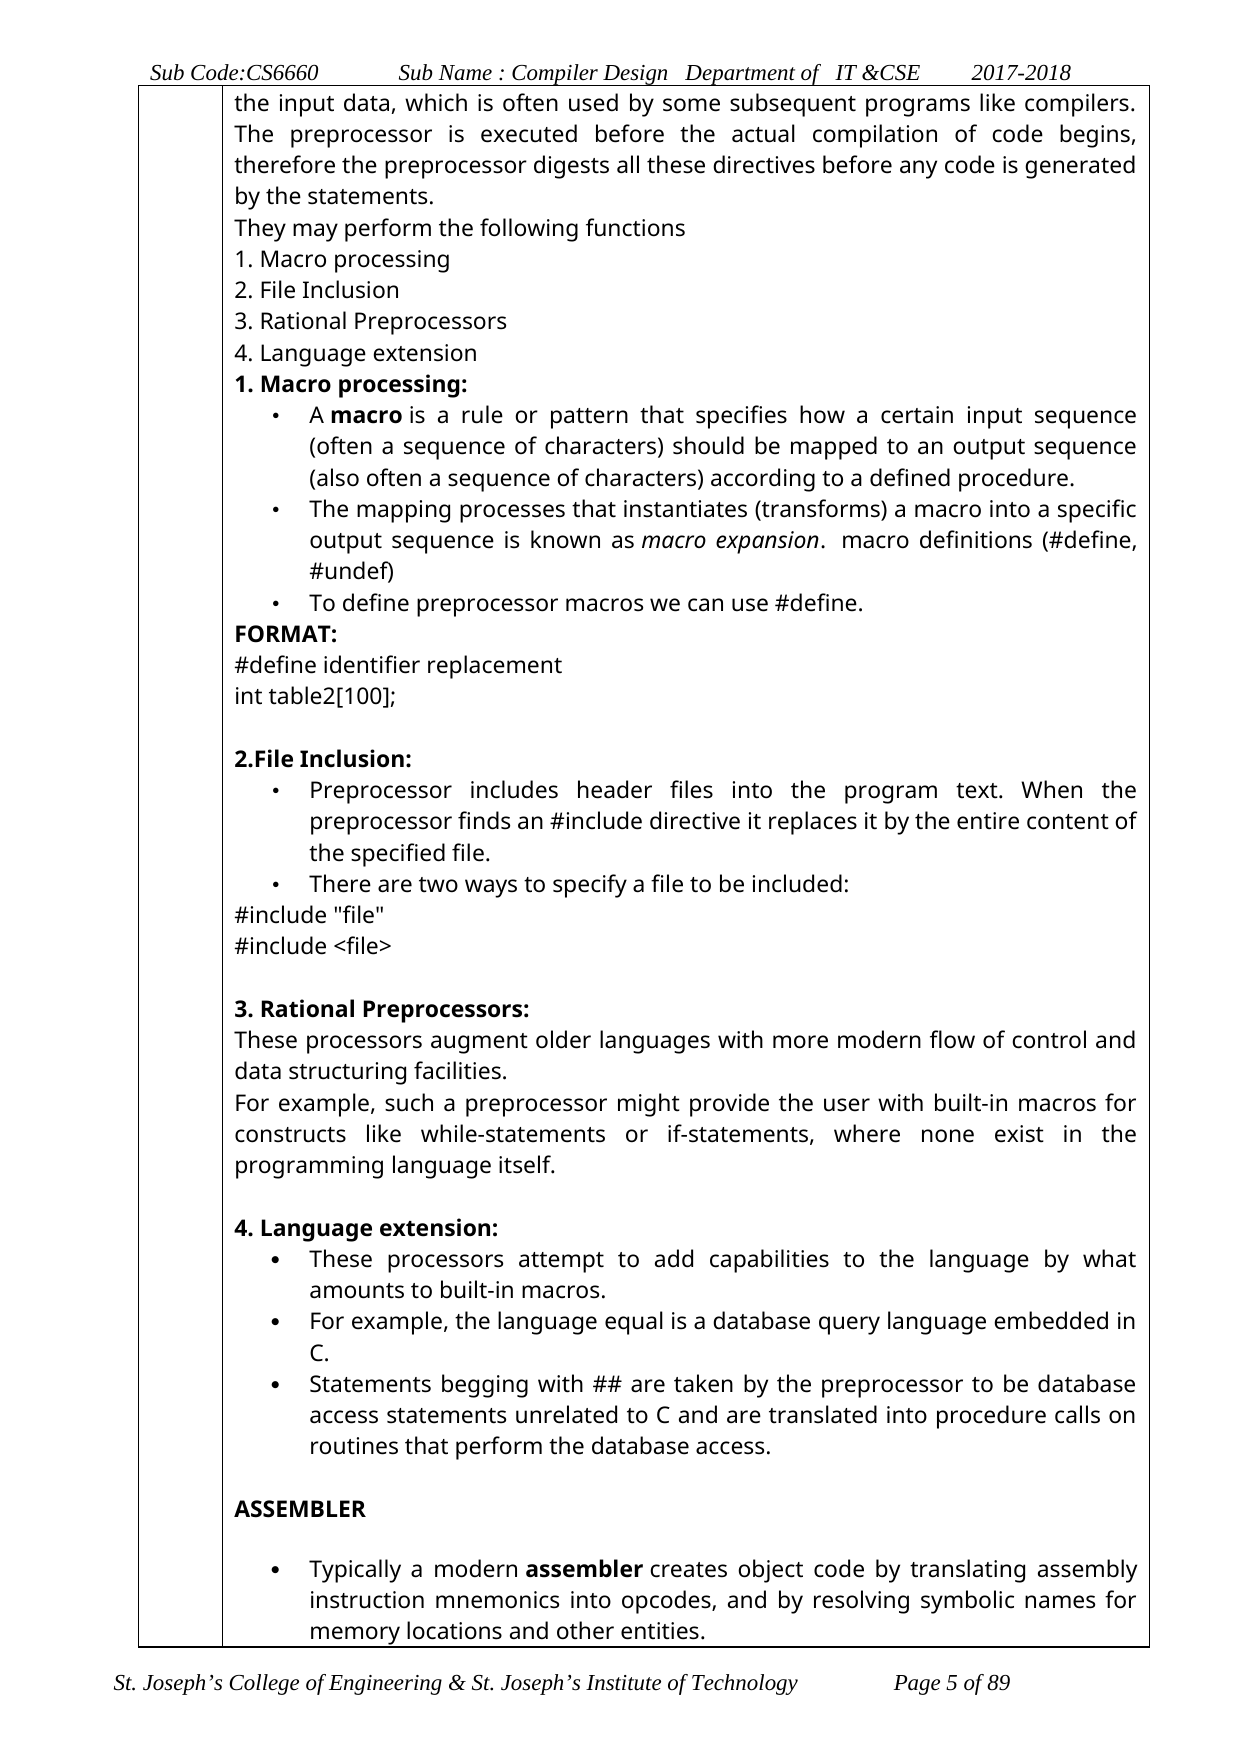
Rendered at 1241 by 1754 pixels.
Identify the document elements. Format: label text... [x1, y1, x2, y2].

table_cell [223, 86, 1149, 1646]
table_cell 3 [139, 86, 222, 1646]
